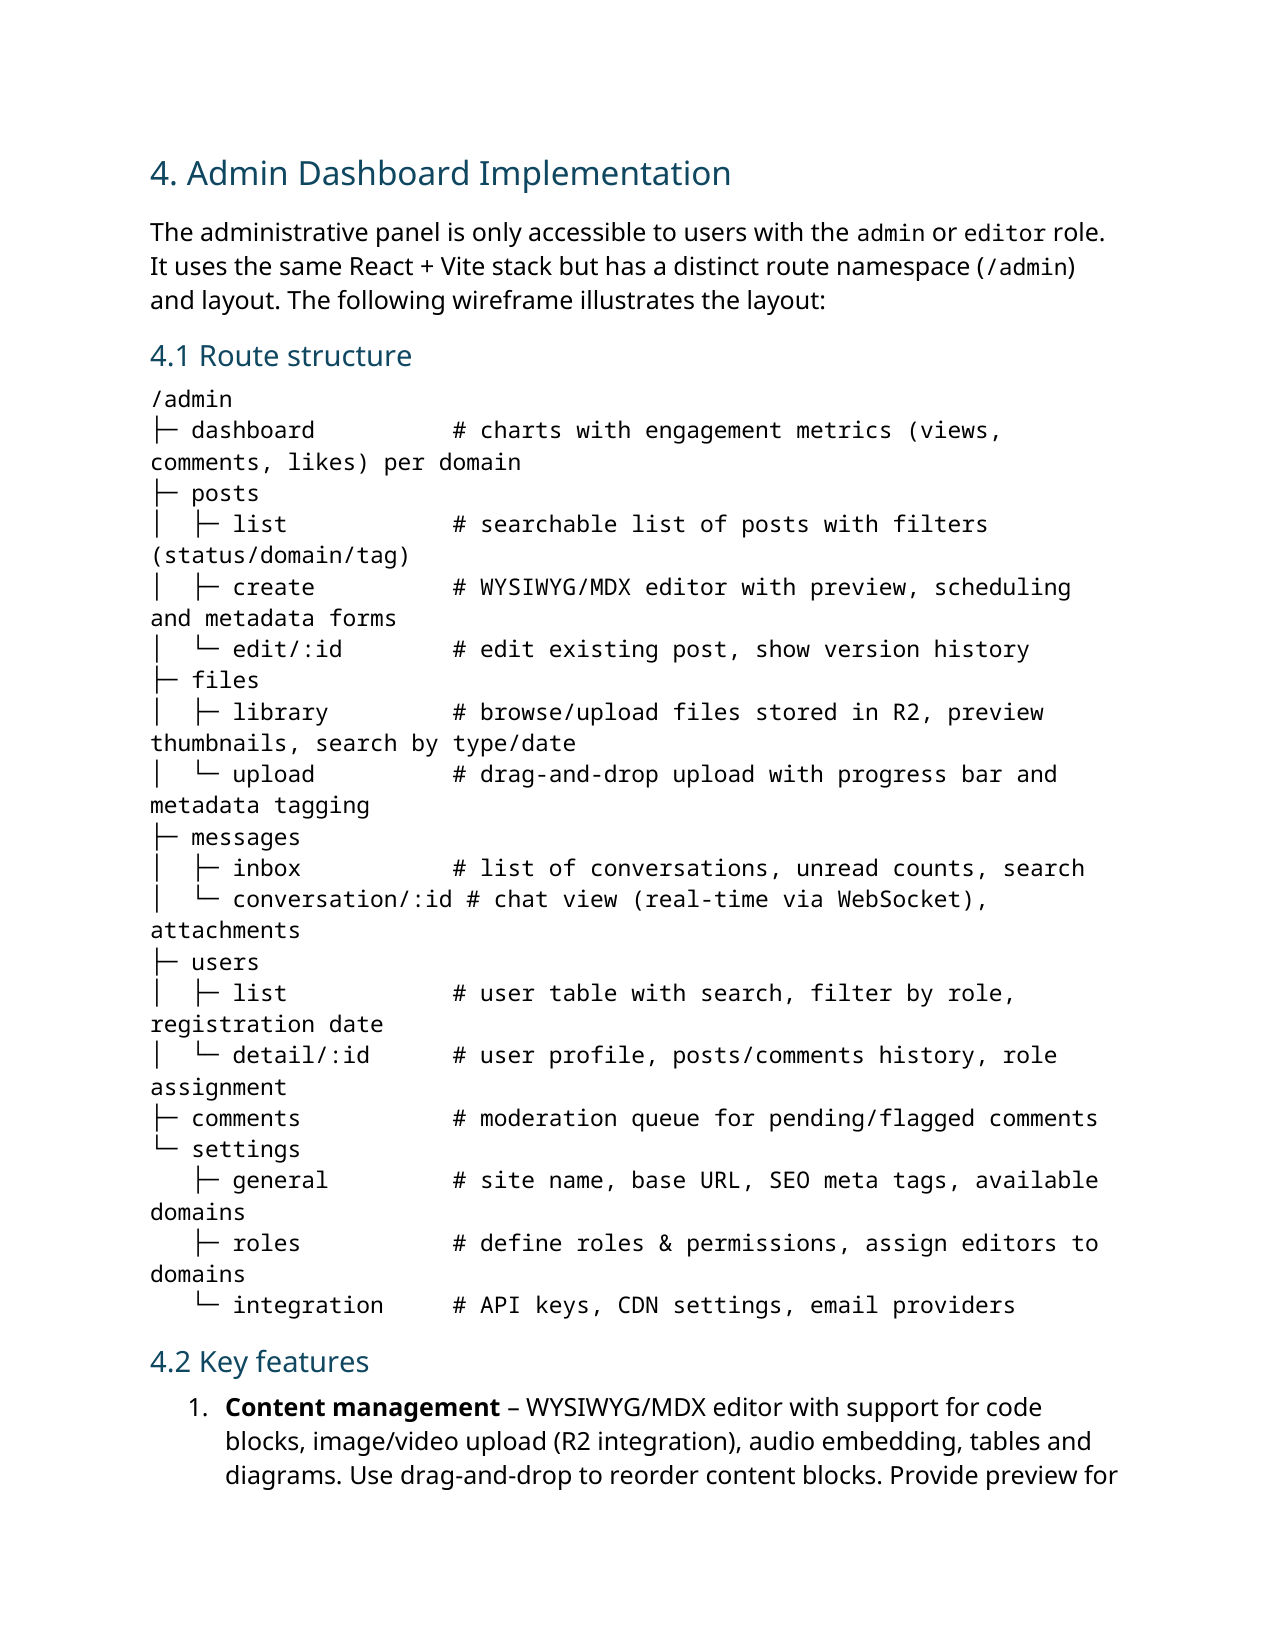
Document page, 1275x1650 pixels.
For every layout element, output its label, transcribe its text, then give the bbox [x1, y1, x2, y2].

text /admin ├─ dashboard # charts with engagement metrics (views, comments, likes) per domain ├─ posts │ ├─ list # searchable list of posts with filters (status/domain/tag) │ ├─ create # WYSIWYG/MDX editor with preview, scheduling and metadata forms │ └─ edit/:id # edit existing post, show version history ├─ files │ ├─ library # browse/upload files stored in R2, preview thumbnails, search by type/date │ └─ upload # drag‑and‑drop upload with progress bar and metadata tagging ├─ messages │ ├─ inbox # list of conversations, unread counts, search │ └─ conversation/:id # chat view (real‑time via WebSocket), attachments ├─ users │ ├─ list # user table with search, filter by role, registration date │ └─ detail/:id # user profile, posts/comments history, role assignment ├─ comments # moderation queue for pending/flagged comments └─ settings ├─ general # site name, base URL, SEO meta tags, available domains ├─ roles # define roles & permissions, assign editors to domains └─ integration # API keys, CDN settings, email providers [150, 383, 1125, 1321]
subtitle 4.2 Key features [150, 1341, 1125, 1381]
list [187, 1389, 1125, 1492]
subtitle 4. Admin Dashboard Implementation [150, 150, 1125, 195]
text The administrative panel is only accessible to users with the admin or editor role. It uses the same React + Vite stack but has a distinct route namespace (/admin) and layout. The following wireframe illustrates the layout: [150, 214, 1125, 316]
subtitle 4.1 Route structure [150, 335, 1125, 375]
